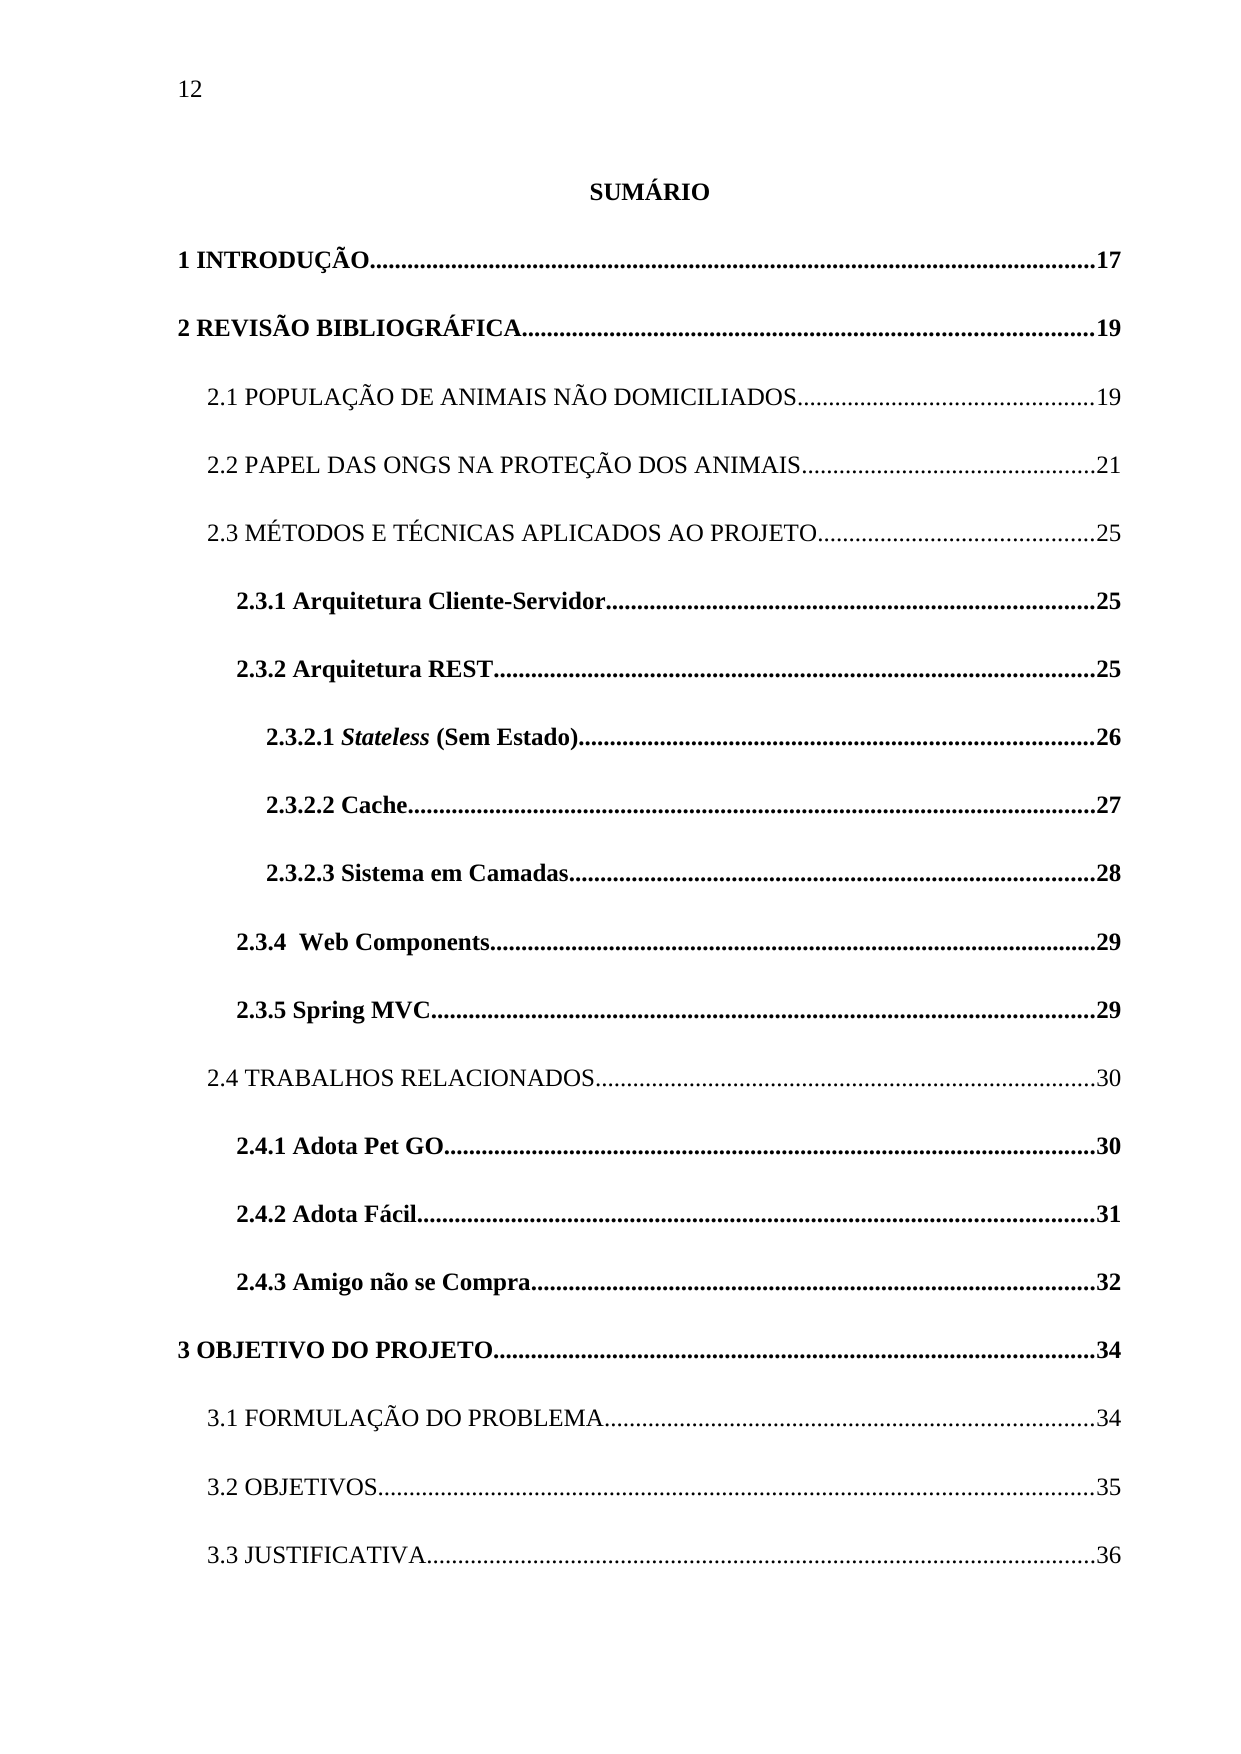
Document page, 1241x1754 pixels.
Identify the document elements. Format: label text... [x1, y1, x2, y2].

text SUMÁRIO [177, 177, 1122, 206]
